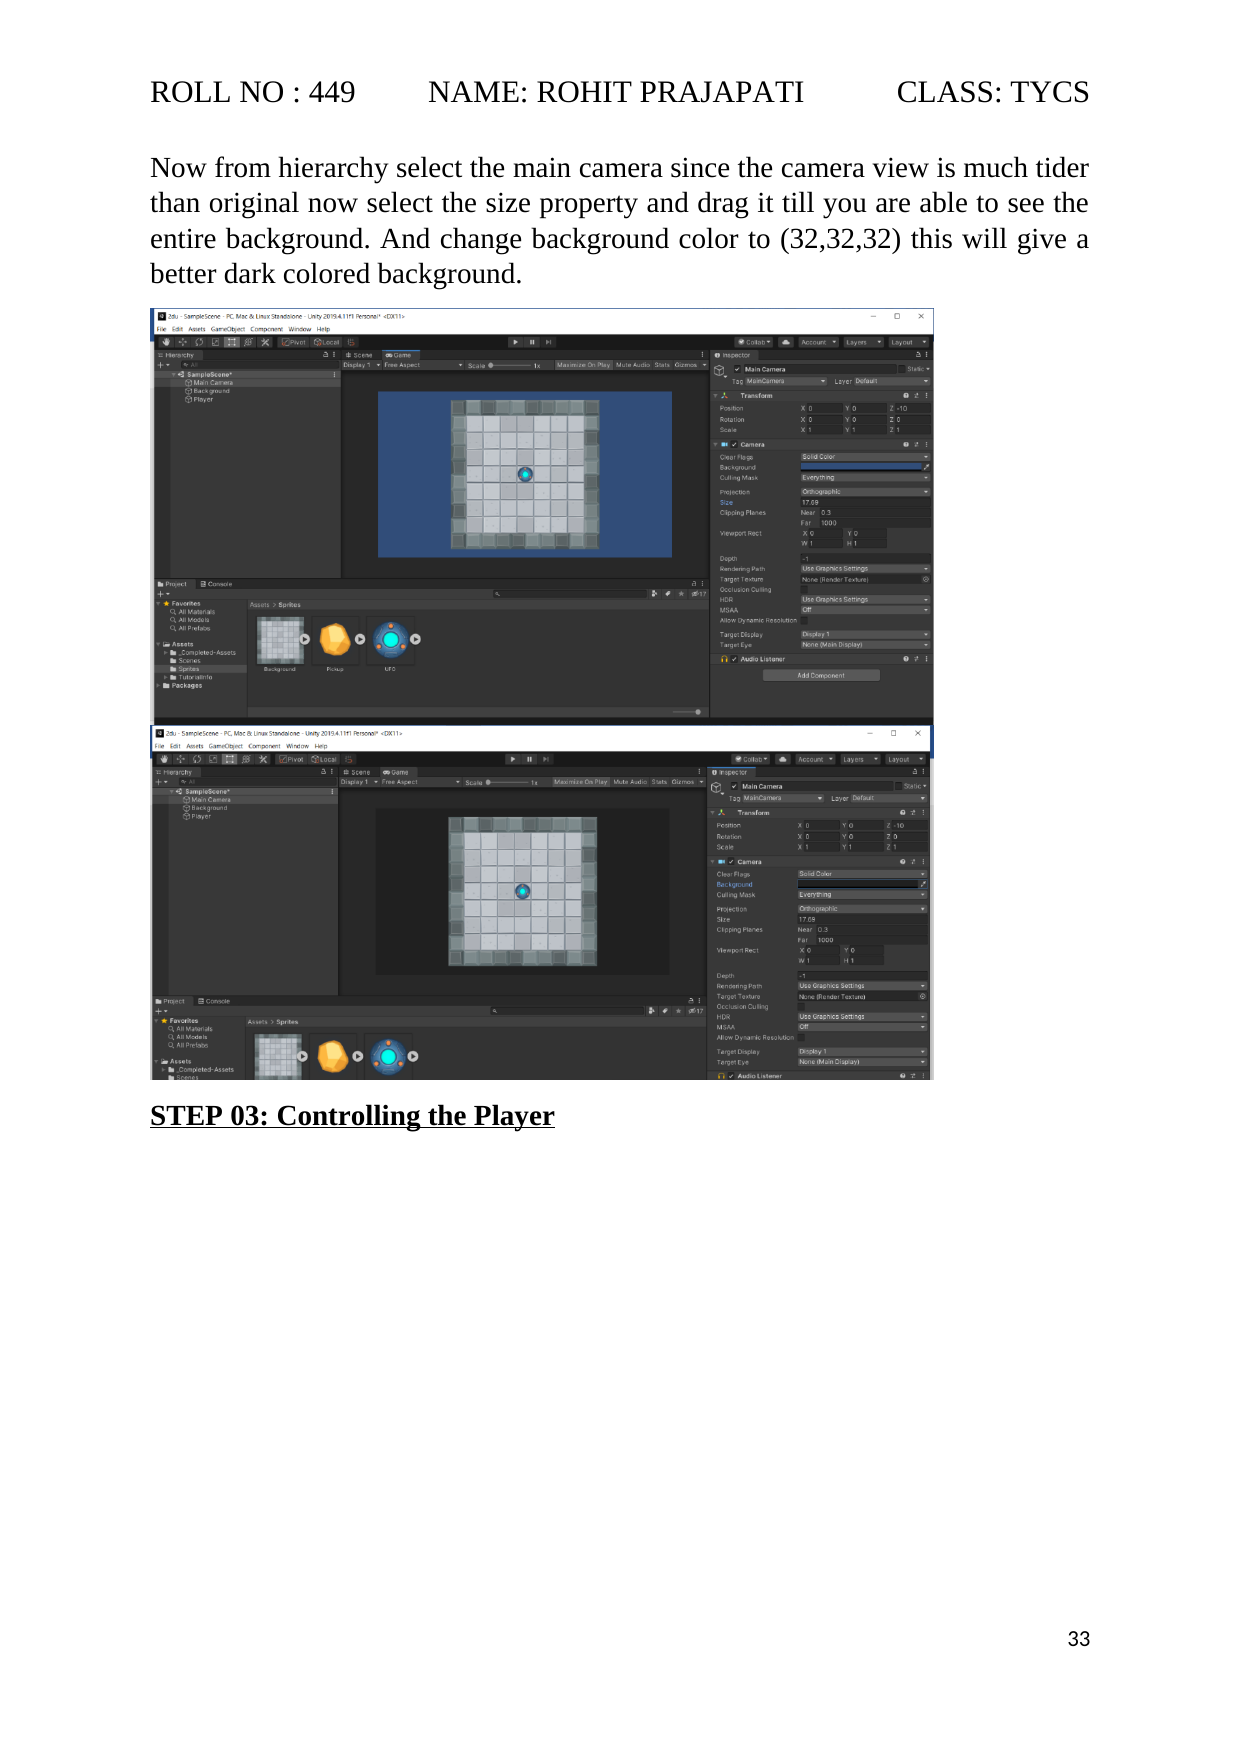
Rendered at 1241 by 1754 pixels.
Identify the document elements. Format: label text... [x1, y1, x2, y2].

text STEP 03: Controlling the Player [150, 1098, 1090, 1131]
text Now from hierarchy select the main camera since the camera view is much tider than original now select the size property and drag it till you are able to see the entire background. And change background color to (32,32,32) this will give a better dark colored background. [150, 150, 1090, 290]
picture [150, 308, 934, 1080]
